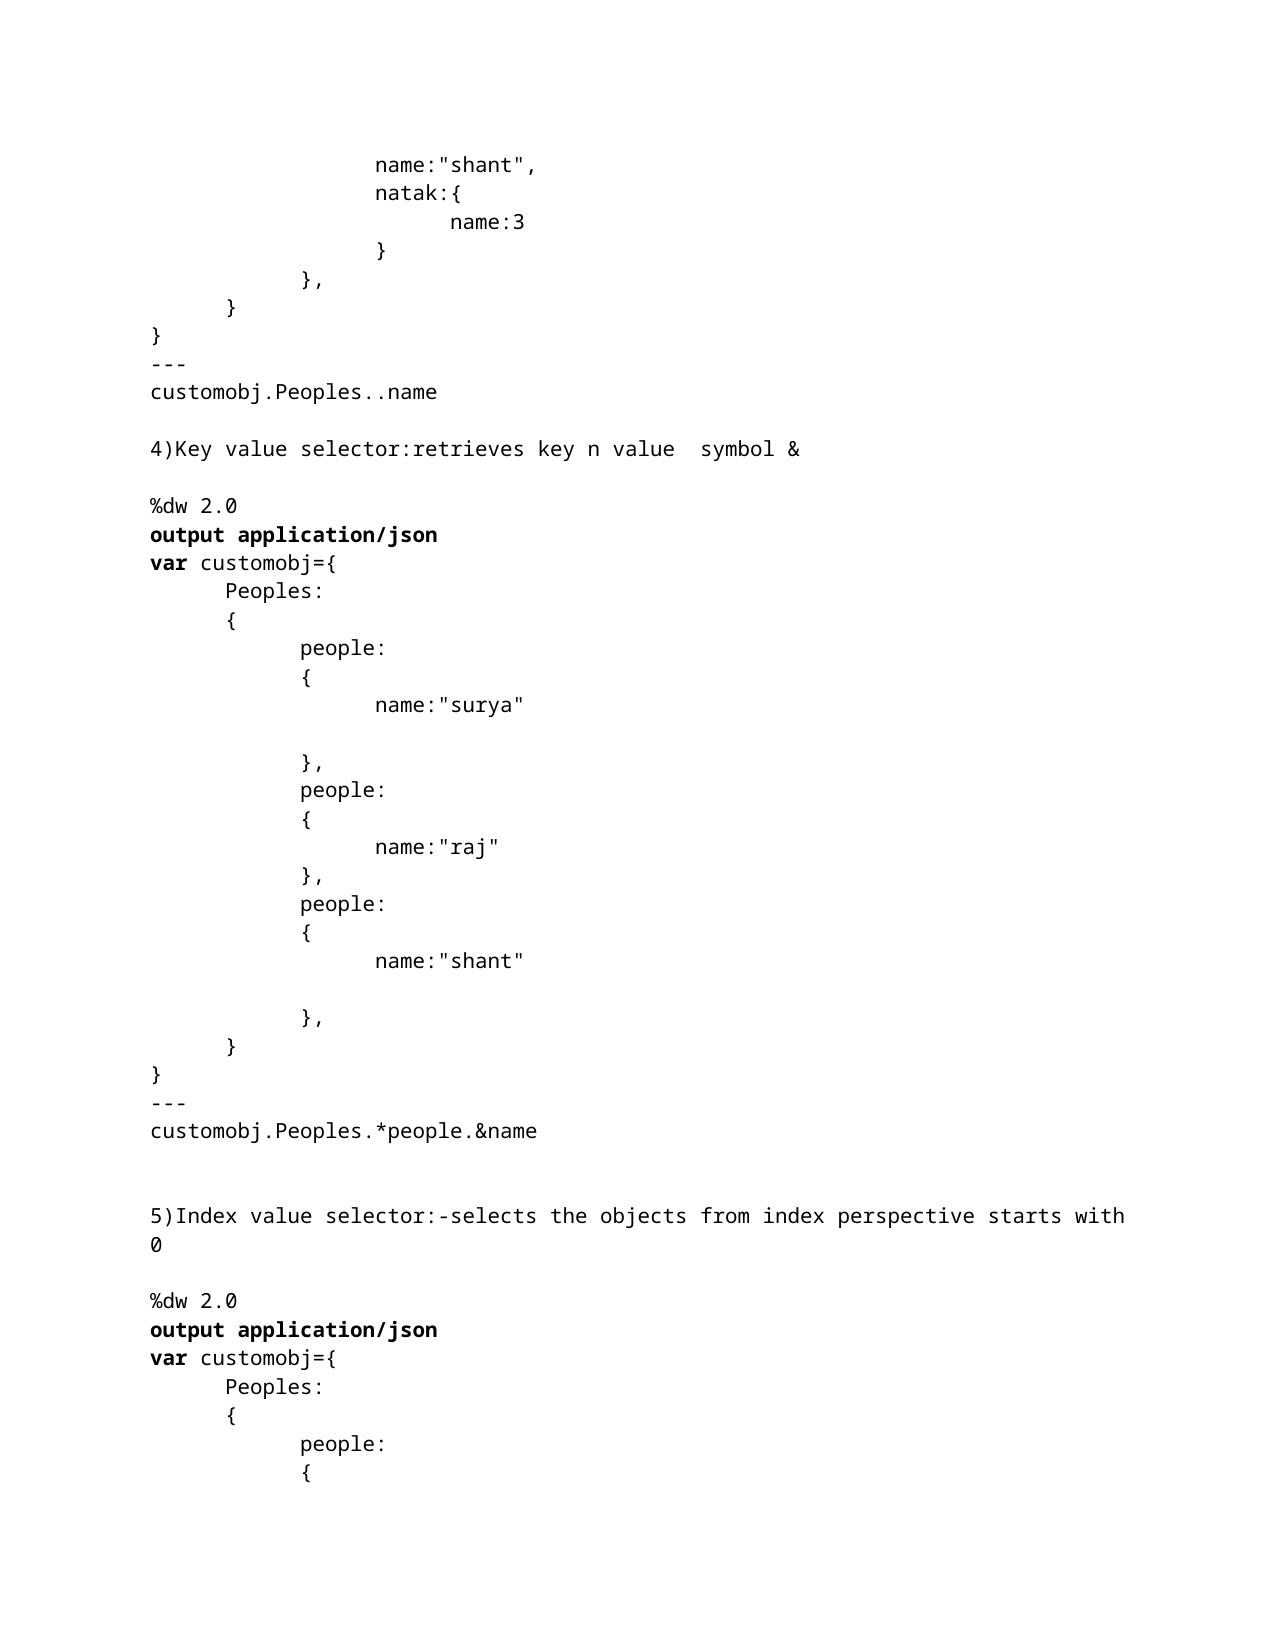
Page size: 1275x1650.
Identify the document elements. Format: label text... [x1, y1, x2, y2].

text } [150, 235, 1125, 264]
text }, [150, 861, 1125, 889]
text name:"shant" [150, 946, 1125, 974]
text 4)Key value selector:retrieves key n value symbol & [150, 434, 1125, 463]
text name:"shant", [150, 150, 1125, 178]
text } [150, 1031, 1125, 1059]
text } [150, 1059, 1125, 1088]
text --- [150, 1088, 1125, 1116]
text }, [150, 747, 1125, 775]
text var customobj={ [150, 1343, 1125, 1372]
text { [150, 605, 1125, 633]
text --- [150, 349, 1125, 377]
text name:"surya" [150, 690, 1125, 719]
text Peoples: [150, 577, 1125, 605]
text name:3 [150, 207, 1125, 235]
text people: [150, 633, 1125, 662]
text } [150, 292, 1125, 321]
text }, [150, 1002, 1125, 1031]
text } [150, 321, 1125, 349]
text { [150, 804, 1125, 832]
text customobj.Peoples.*people.&name [150, 1116, 1125, 1144]
text %dw 2.0 [150, 1287, 1125, 1315]
text people: [150, 775, 1125, 804]
text Peoples: [150, 1372, 1125, 1400]
text { [150, 917, 1125, 946]
text output application/json [150, 1315, 1125, 1343]
text customobj.Peoples..name [150, 377, 1125, 406]
text %dw 2.0 [150, 491, 1125, 520]
text name:"raj" [150, 832, 1125, 861]
text { [150, 1457, 1125, 1486]
text people: [150, 1429, 1125, 1457]
text { [150, 1400, 1125, 1429]
text var customobj={ [150, 548, 1125, 577]
text { [150, 662, 1125, 690]
text }, [150, 264, 1125, 292]
text natak:{ [150, 178, 1125, 207]
text 5)Index value selector:-selects the objects from index perspective starts with 0 [150, 1201, 1125, 1258]
text people: [150, 889, 1125, 917]
text output application/json [150, 520, 1125, 548]
